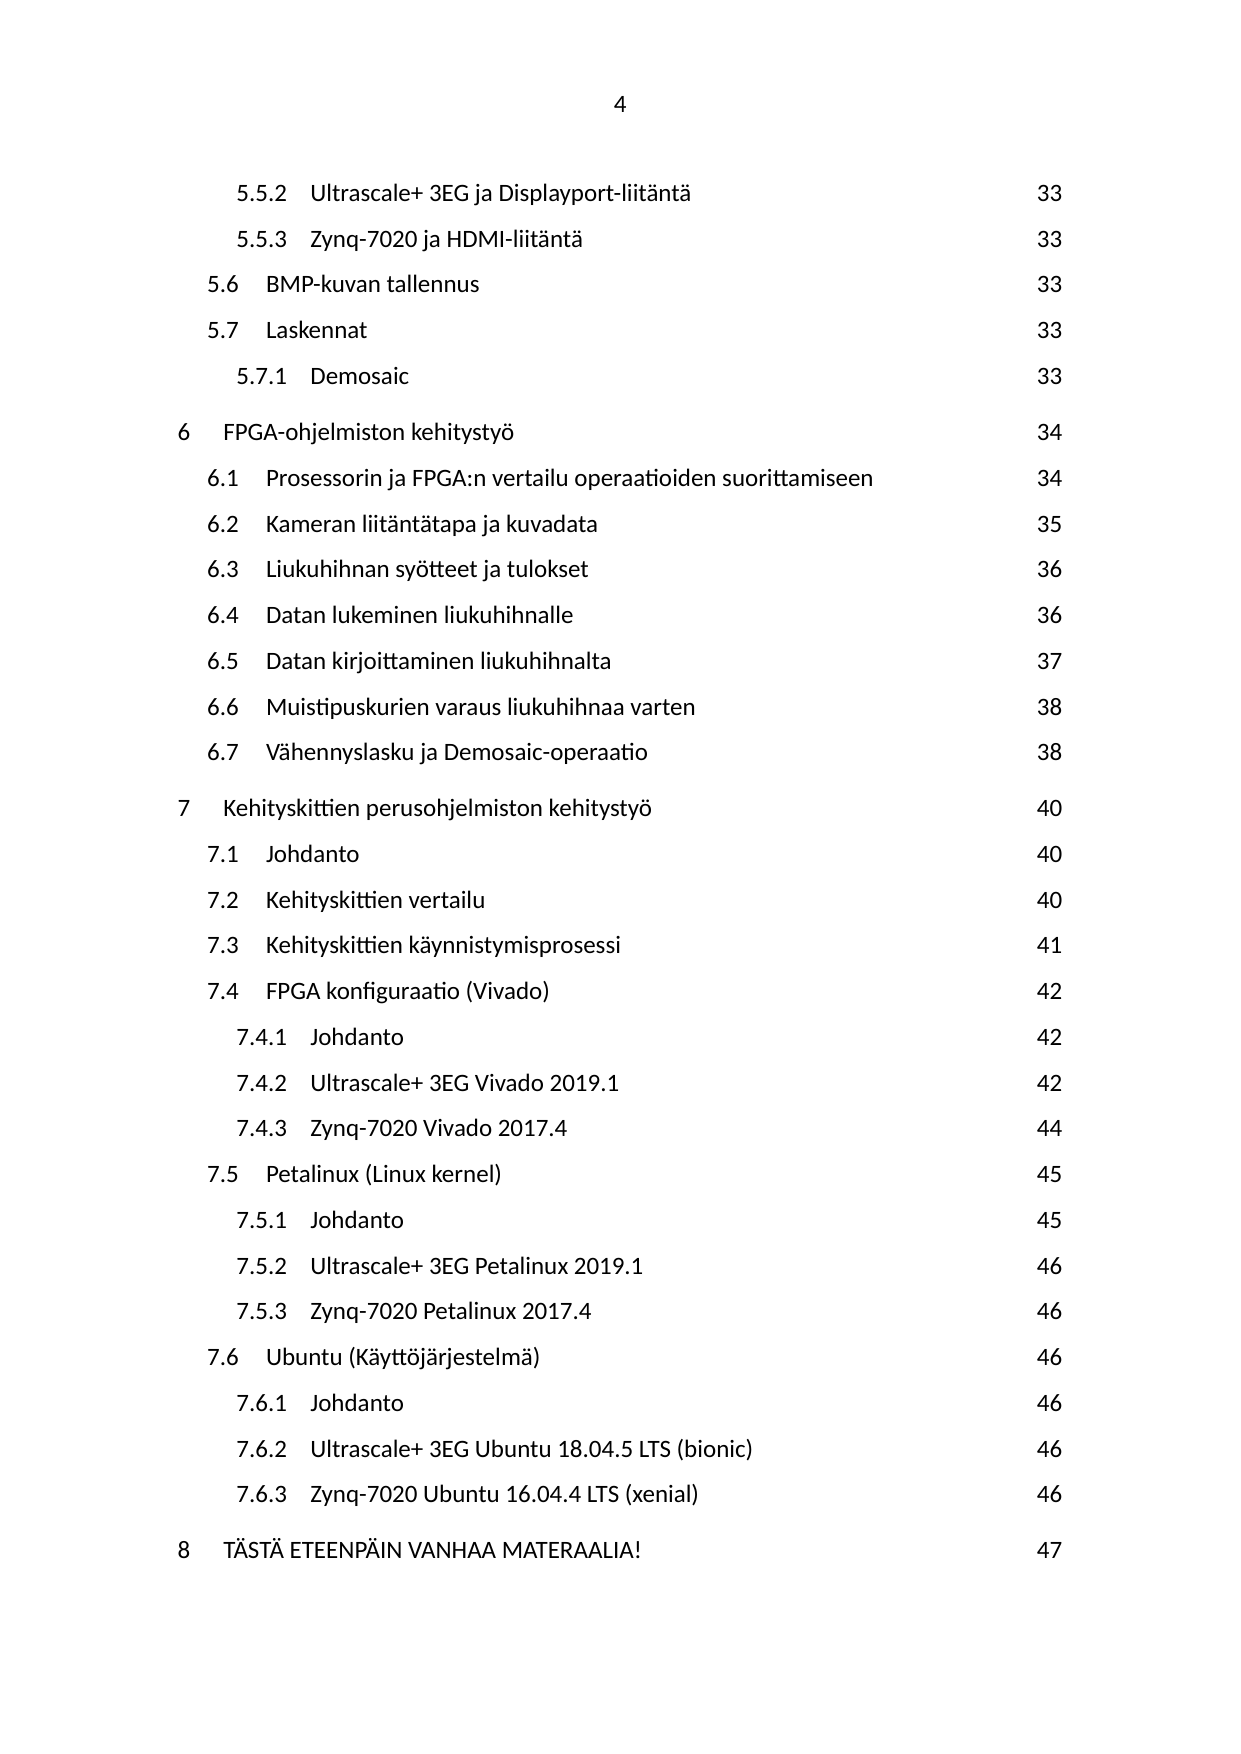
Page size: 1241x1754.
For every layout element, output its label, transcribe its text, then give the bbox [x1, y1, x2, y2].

text 6.7 Vähennyslasku ja Demosaic-operaatio 38 [207, 736, 1063, 767]
text 7 Kehityskittien perusohjelmiston kehitystyö 40 [177, 792, 1063, 823]
text 5.5.3 Zynq-7020 ja HDMI-liitäntä 33 [236, 223, 1063, 253]
text 7.3 Kehityskittien käynnistymisprosessi 41 [207, 930, 1063, 960]
text 6.6 Muistipuskurien varaus liukuhihnaa varten 38 [207, 691, 1063, 721]
text 6.4 Datan lukeminen liukuhihnalle 36 [207, 599, 1063, 630]
text 7.4.2 Ultrascale+ 3EG Vivado 2019.1 42 [236, 1067, 1063, 1097]
text 7.2 Kehityskittien vertailu 40 [207, 884, 1063, 914]
text 6.5 Datan kirjoittaminen liukuhihnalta 37 [207, 645, 1063, 675]
text 6.2 Kameran liitäntätapa ja kuvadata 35 [207, 508, 1063, 538]
text 7.4 FPGA konfiguraatio (Vivado) 42 [207, 975, 1063, 1006]
text 7.6.1 Johdanto 46 [236, 1387, 1063, 1417]
text 6.3 Liukuhihnan syötteet ja tulokset 36 [207, 553, 1063, 584]
text 7.6.2 Ultrascale+ 3EG Ubuntu 18.04.5 LTS (bionic) 46 [236, 1433, 1063, 1463]
text 7.4.1 Johdanto 42 [236, 1021, 1063, 1052]
text 7.5 Petalinux (Linux kernel) 45 [207, 1158, 1063, 1189]
text 5.7.1 Demosaic 33 [236, 360, 1063, 391]
text 7.5.3 Zynq-7020 Petalinux 2017.4 46 [236, 1296, 1063, 1326]
text 5.5.2 Ultrascale+ 3EG ja Displayport-liitäntä 33 [236, 177, 1063, 208]
text 7.5.1 Johdanto 45 [236, 1204, 1063, 1234]
text 6 FPGA-ohjelmiston kehitystyö 34 [177, 416, 1063, 447]
text 6.1 Prosessorin ja FPGA:n vertailu operaatioiden suorittamiseen 34 [207, 462, 1063, 492]
text 7.4.3 Zynq-7020 Vivado 2017.4 44 [236, 1113, 1063, 1143]
text 7.6.3 Zynq-7020 Ubuntu 16.04.4 LTS (xenial) 46 [236, 1478, 1063, 1509]
text 7.6 Ubuntu (Käyttöjärjestelmä) 46 [207, 1341, 1063, 1372]
text 7.5.2 Ultrascale+ 3EG Petalinux 2019.1 46 [236, 1250, 1063, 1280]
text 7.1 Johdanto 40 [207, 838, 1063, 869]
text 5.6 BMP-kuvan tallennus 33 [207, 269, 1063, 299]
text 8 TÄSTÄ ETEENPÄIN VANHAA MATERAALIA! 47 [177, 1534, 1063, 1565]
text 5.7 Laskennat 33 [207, 314, 1063, 345]
